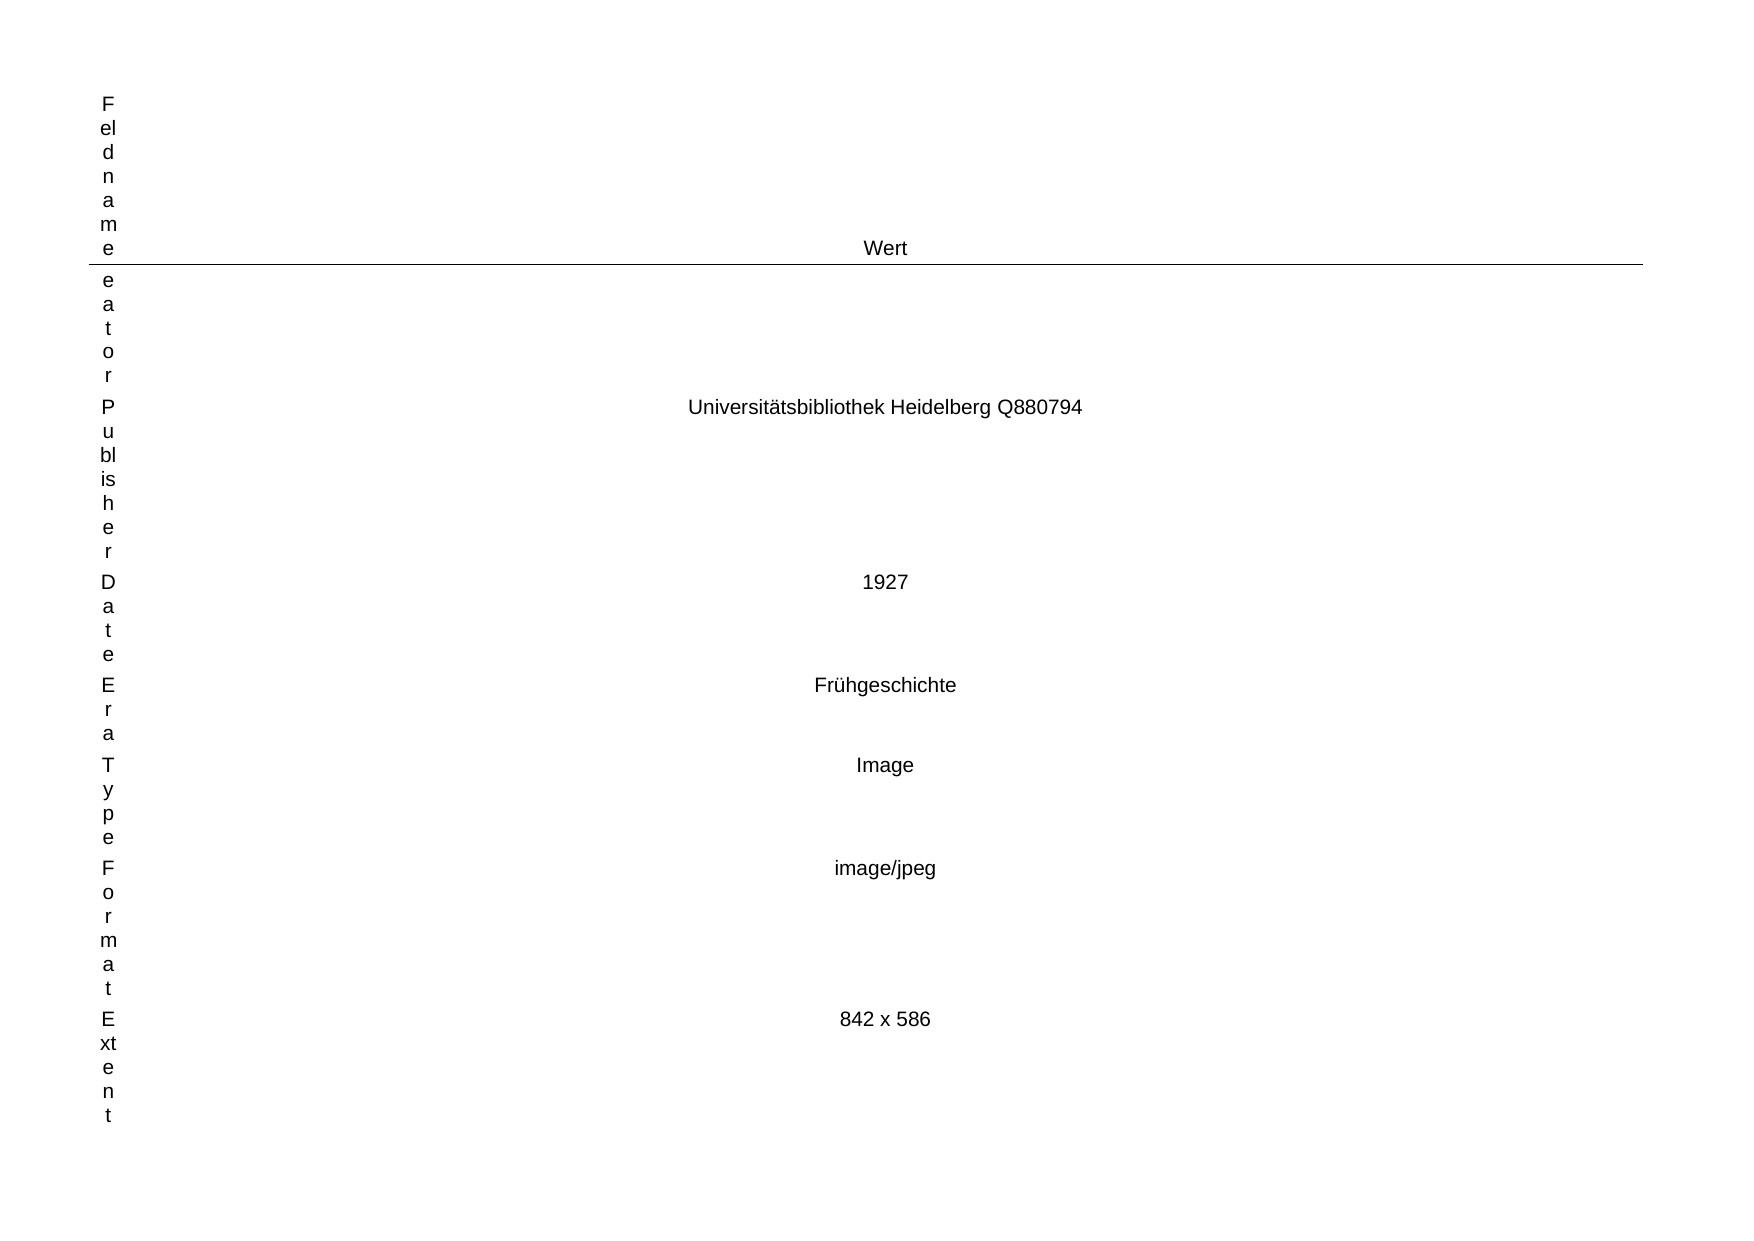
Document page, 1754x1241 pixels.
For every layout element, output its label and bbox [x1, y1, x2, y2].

table_header [77, 89, 1654, 1131]
